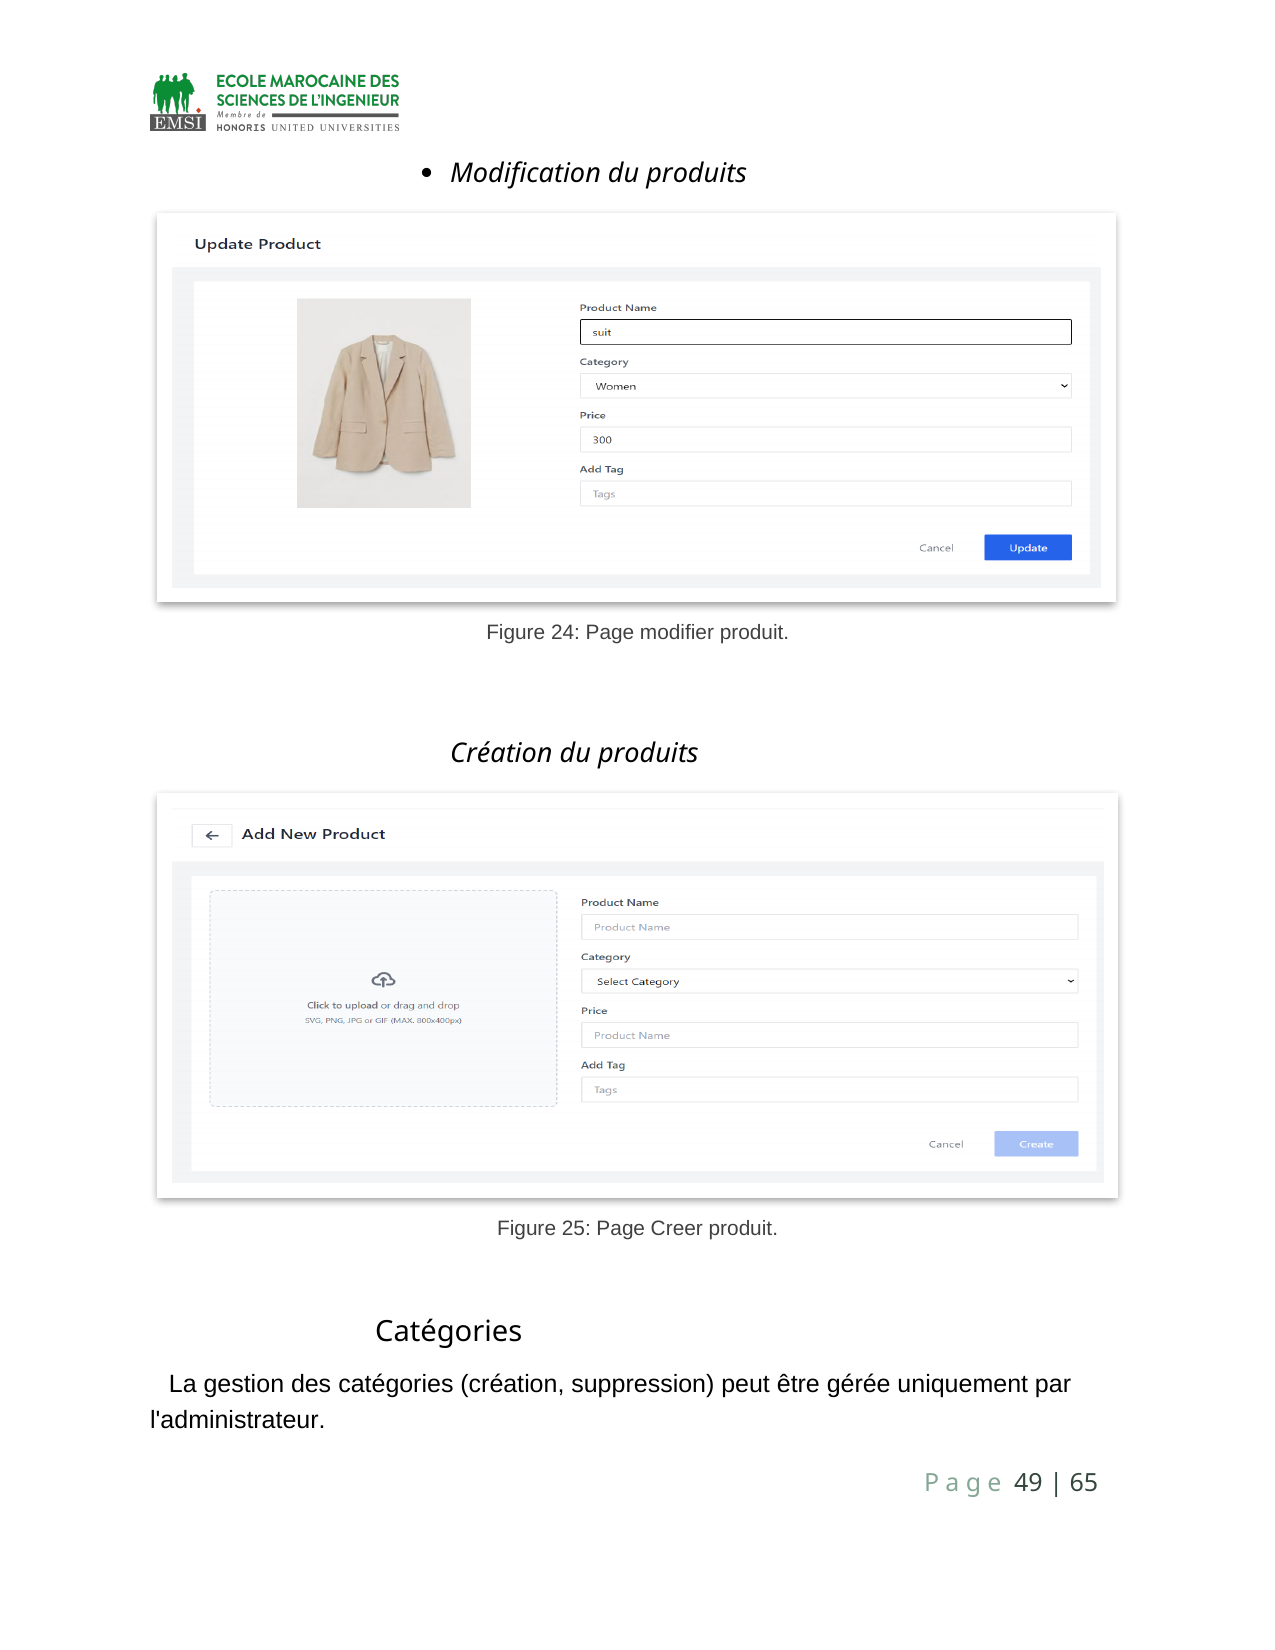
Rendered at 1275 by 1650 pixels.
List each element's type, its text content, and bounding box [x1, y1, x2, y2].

picture [172, 808, 1104, 1183]
text Figure 24: Page modifier produit. [150, 620, 1125, 644]
subtitle Catégories [300, 1310, 1125, 1350]
text Figure 25: Page Creer produit. [150, 1216, 1125, 1239]
text La gestion des catégories (création, suppression) peut être gérée uniquement par l'administrateur. [150, 1369, 1125, 1434]
subtitle Modification du produits [422, 154, 1125, 191]
picture [172, 228, 1101, 588]
picture [150, 73, 399, 131]
subtitle Création du produits [375, 734, 1125, 771]
